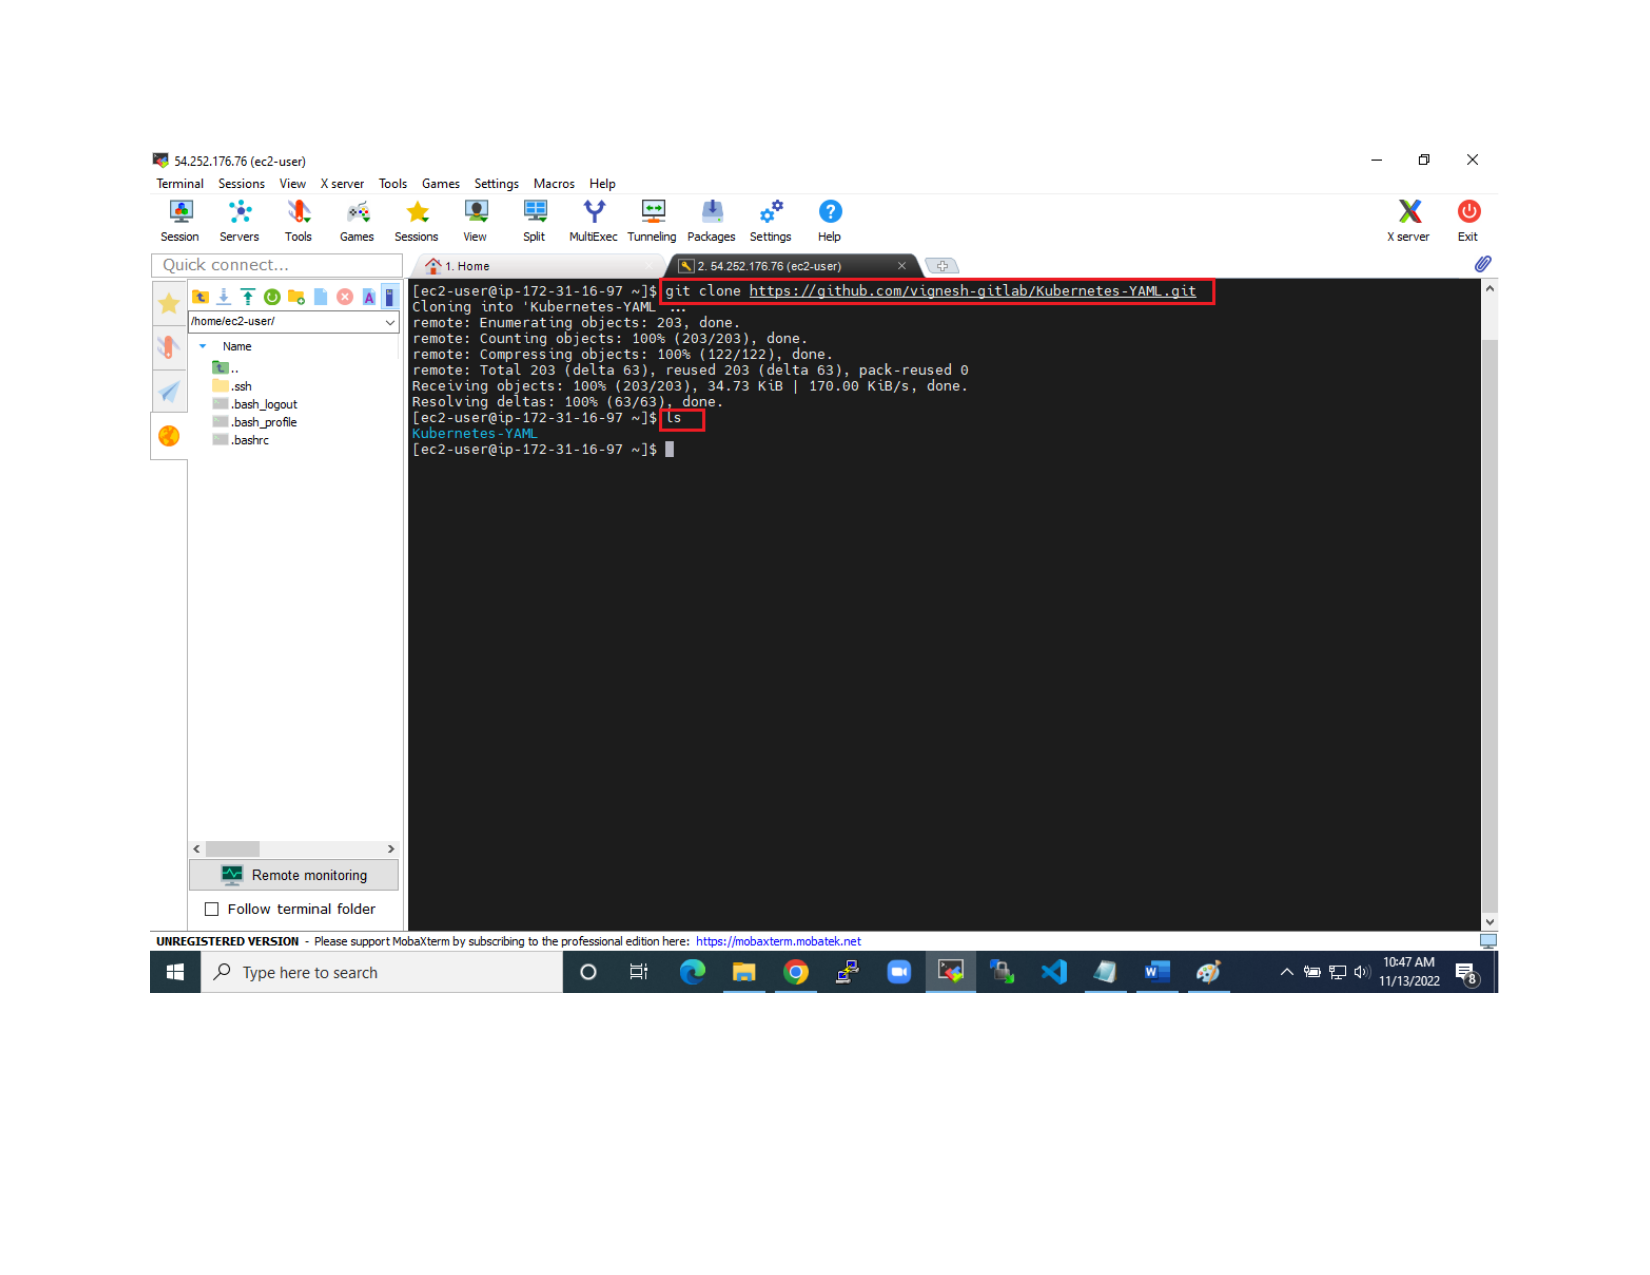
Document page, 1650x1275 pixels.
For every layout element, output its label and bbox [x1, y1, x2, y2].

picture [150, 150, 1499, 993]
